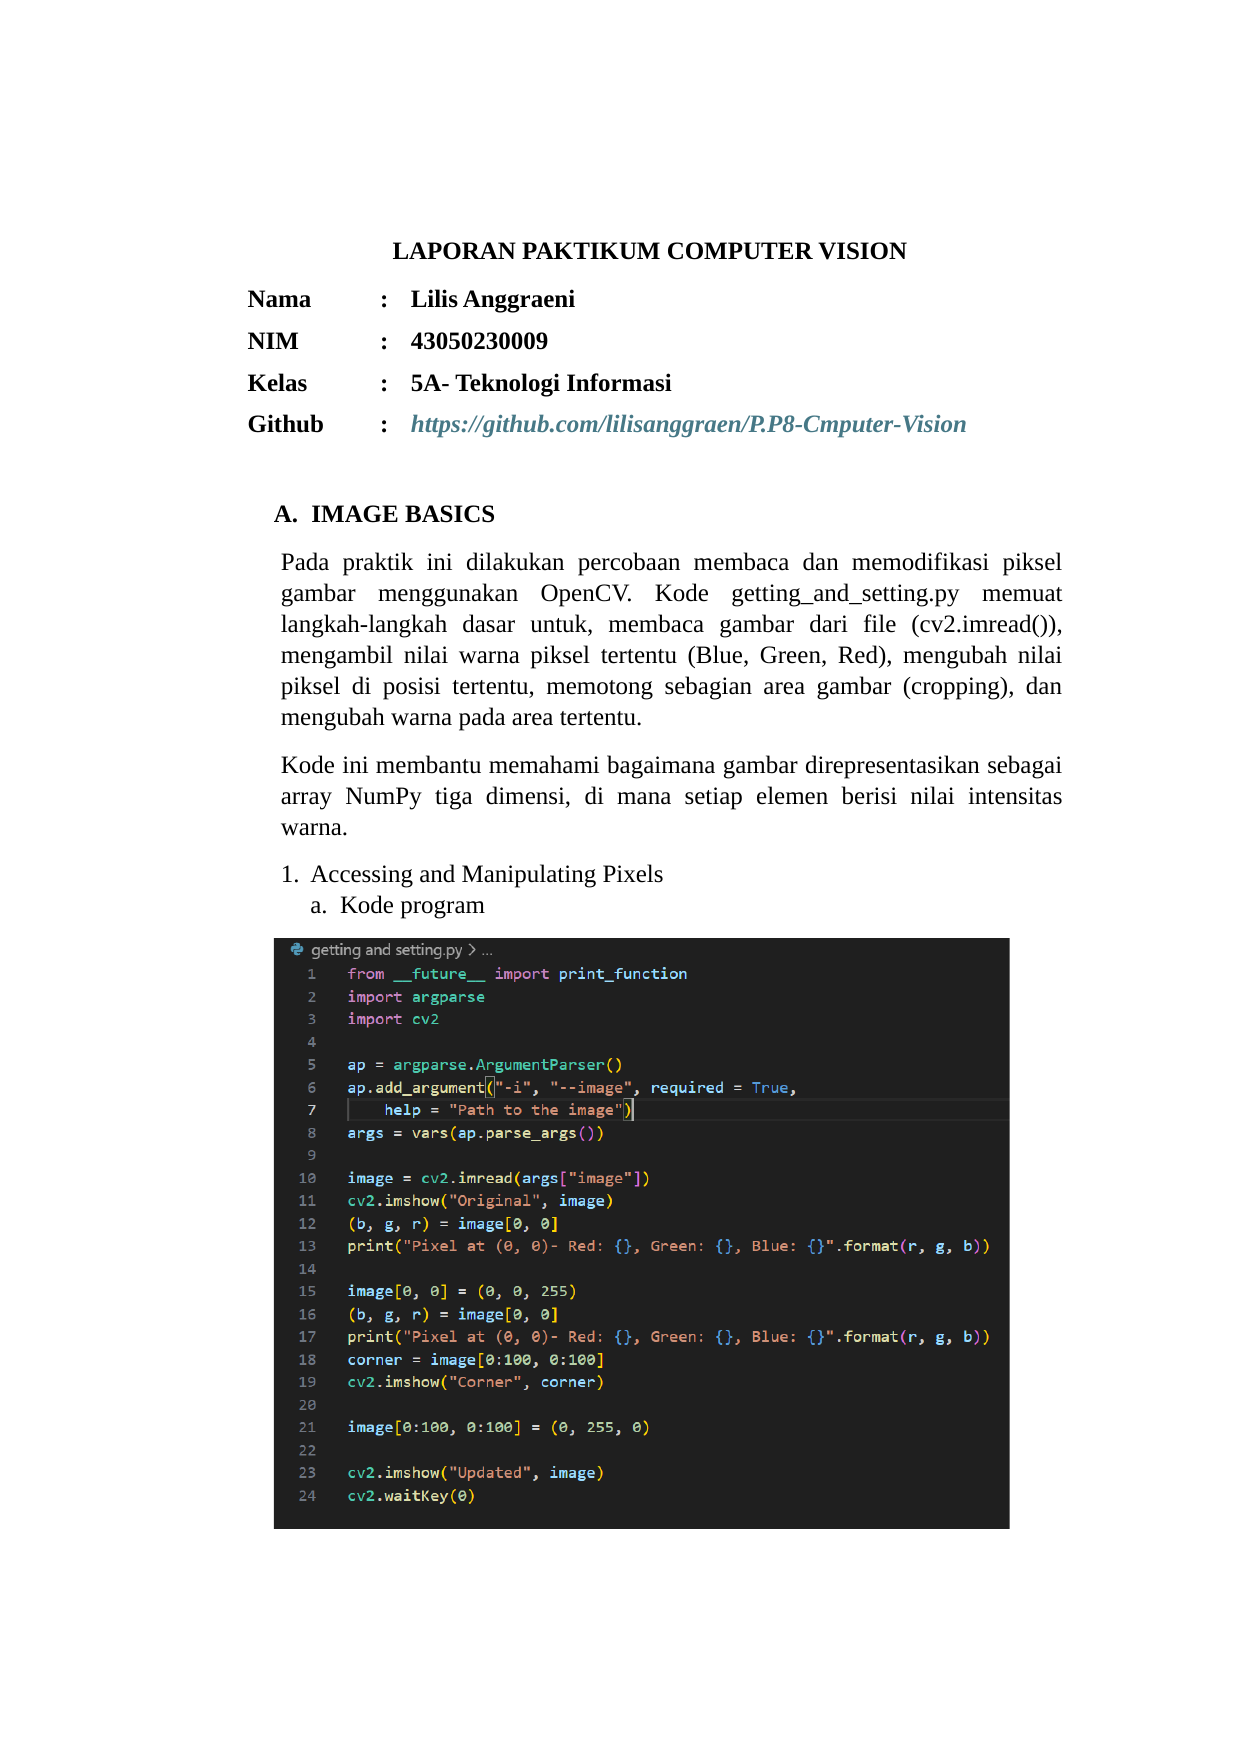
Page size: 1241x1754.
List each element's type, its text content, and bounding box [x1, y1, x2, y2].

list Accessing and Manipulating Pixels [281, 859, 1063, 888]
text Pada praktik ini dilakukan percobaan membaca dan memodifikasi piksel gambar menggunakan OpenCV. Kode getting_and_setting.py memuat langkah-langkah dasar untuk, membaca gambar dari file (cv2.imread()), mengambil nilai warna piksel tertentu (Blue, Green, Red), mengubah nilai piksel di posisi tertentu, memotong sebagian area gambar (cropping), dan mengubah warna pada area tertentu. [281, 547, 1063, 731]
list IMAGE BASICS [274, 499, 1063, 528]
table_cell : [369, 368, 399, 409]
text Kode ini membantu memahami bagaimana gambar direpresentasikan sebagai array NumPy tiga dimensi, di mana setiap elemen berisi nilai intensitas warna. [281, 750, 1063, 841]
table_cell NIM [236, 326, 368, 368]
table_cell : [369, 410, 399, 451]
text LAPORAN PAKTIKUM COMPUTER VISION [236, 236, 1063, 265]
table_cell Kelas [236, 368, 368, 409]
list Kode program [310, 891, 1063, 919]
table_cell : [369, 326, 399, 368]
table_cell 43050230009 [399, 326, 1063, 368]
table_header Nama [236, 284, 368, 326]
table_header : [369, 284, 399, 326]
table_cell Github [236, 410, 368, 451]
table_cell https://github.com/lilisanggraen/P.P8-Cmputer-Vision [399, 410, 1063, 451]
picture [273, 938, 1010, 1529]
table_cell 5A- Teknologi Informasi [399, 368, 1063, 409]
table_header Lilis Anggraeni [399, 284, 1063, 326]
